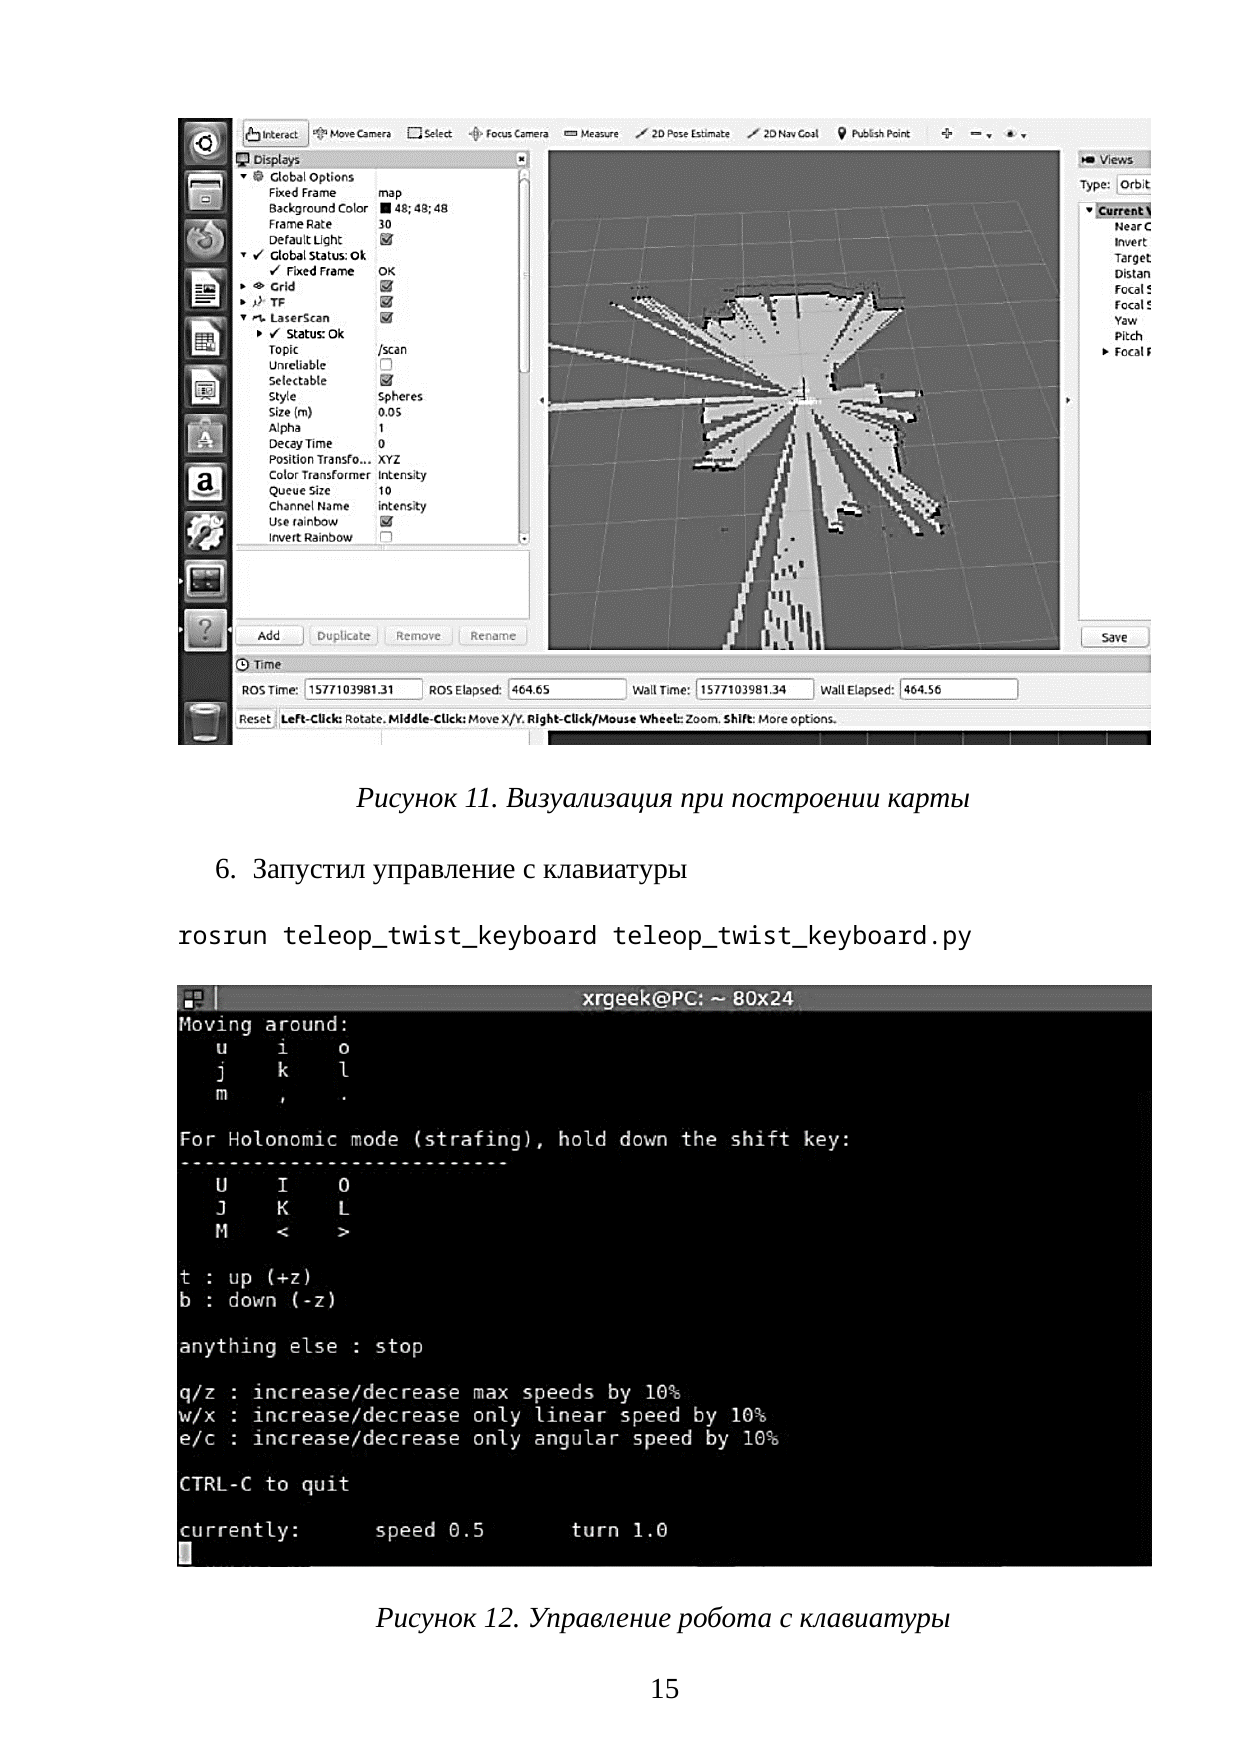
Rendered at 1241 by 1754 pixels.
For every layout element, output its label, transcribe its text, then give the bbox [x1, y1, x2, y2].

picture [177, 985, 1152, 1567]
picture [177, 118, 1152, 745]
text rosrun teleop_twist_keyboard teleop_twist_keyboard.py [177, 918, 1152, 952]
text Рисунок 11. Визуализация при построении карты [177, 780, 1152, 813]
text Рисунок 12. Управление робота с клавиатуры [177, 1600, 1152, 1634]
list Запустил управление с клавиатуры [215, 851, 1152, 884]
